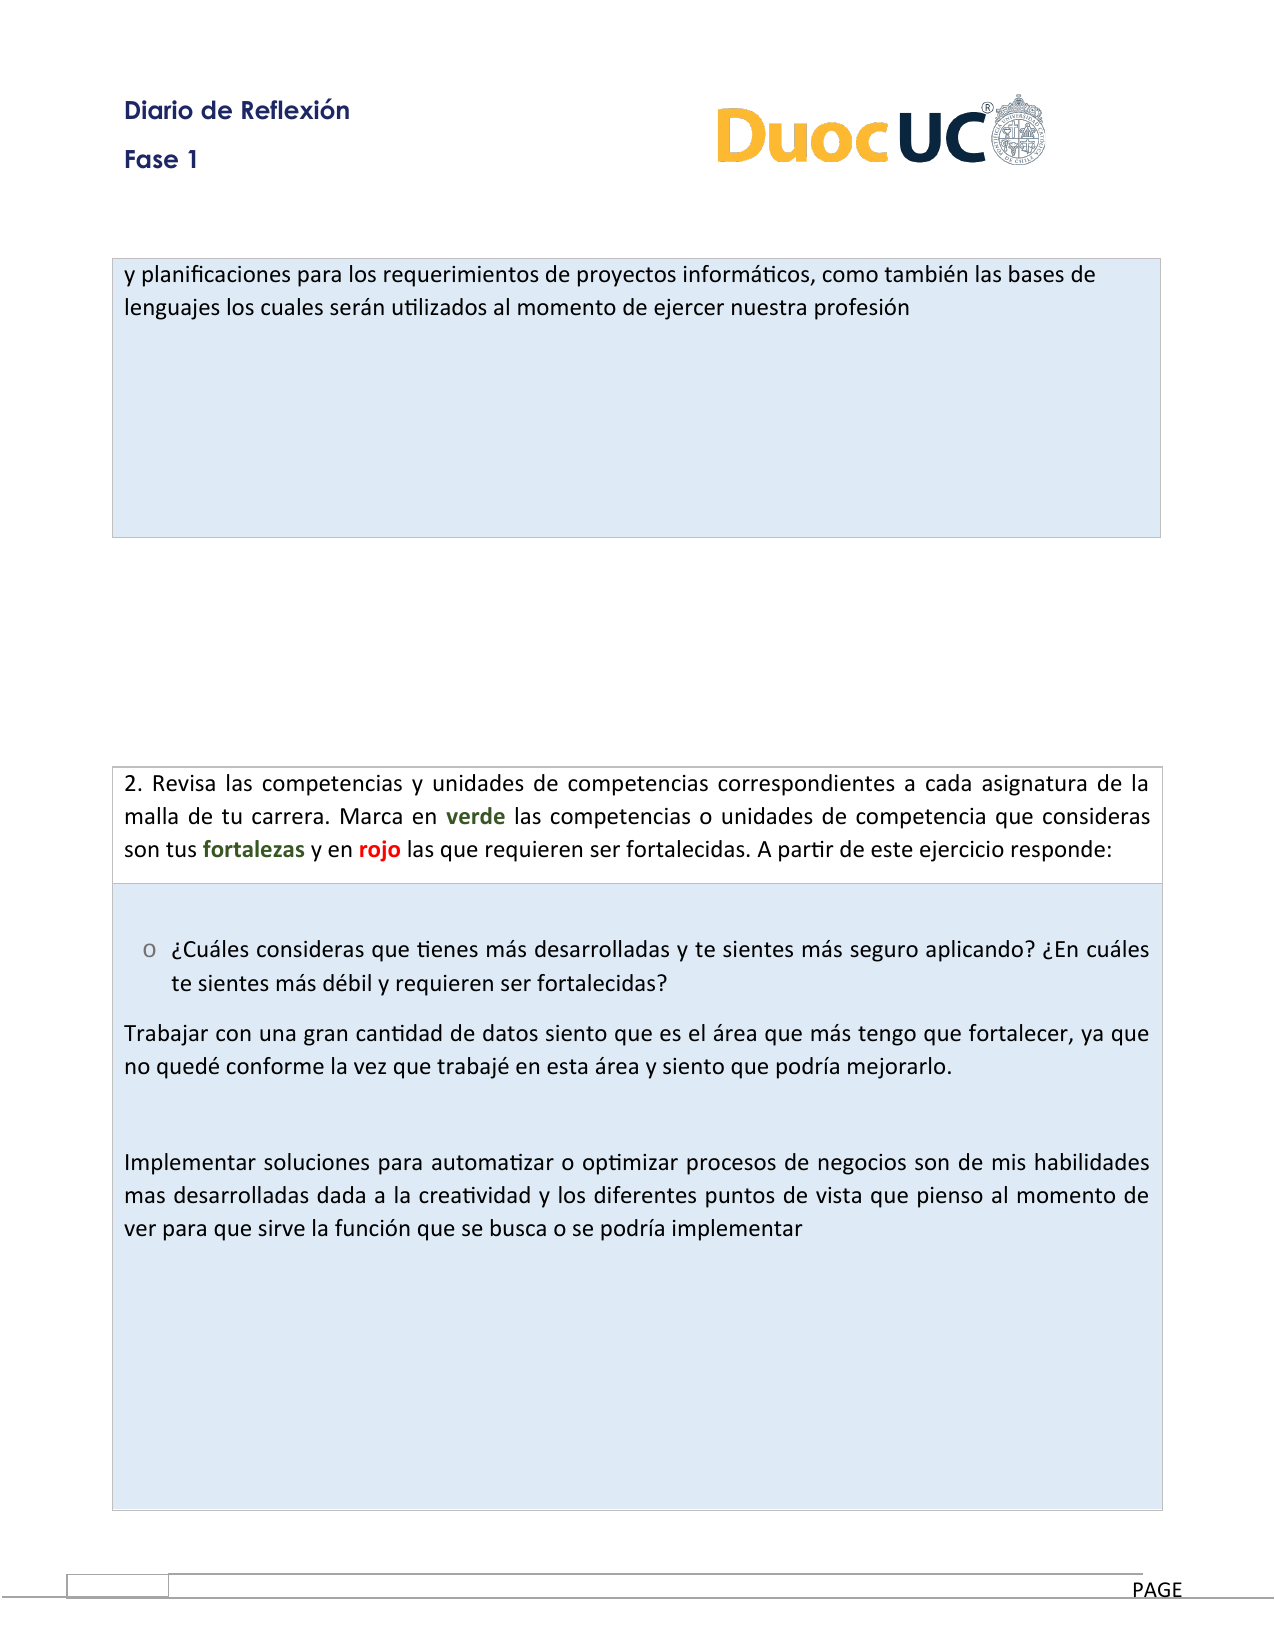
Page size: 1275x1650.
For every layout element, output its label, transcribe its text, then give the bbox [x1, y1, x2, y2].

picture [717, 94, 1046, 165]
table_header 2. Revisa las competencias y unidades de competencias correspondientes a cada asignatura de la malla de tu carrera. Marca en verde las competencias o unidades de competencia que consideras son tus fortalezas y en rojo las que requieren ser fortalecidas. A partir de este ejercicio responde: [113, 768, 1162, 882]
